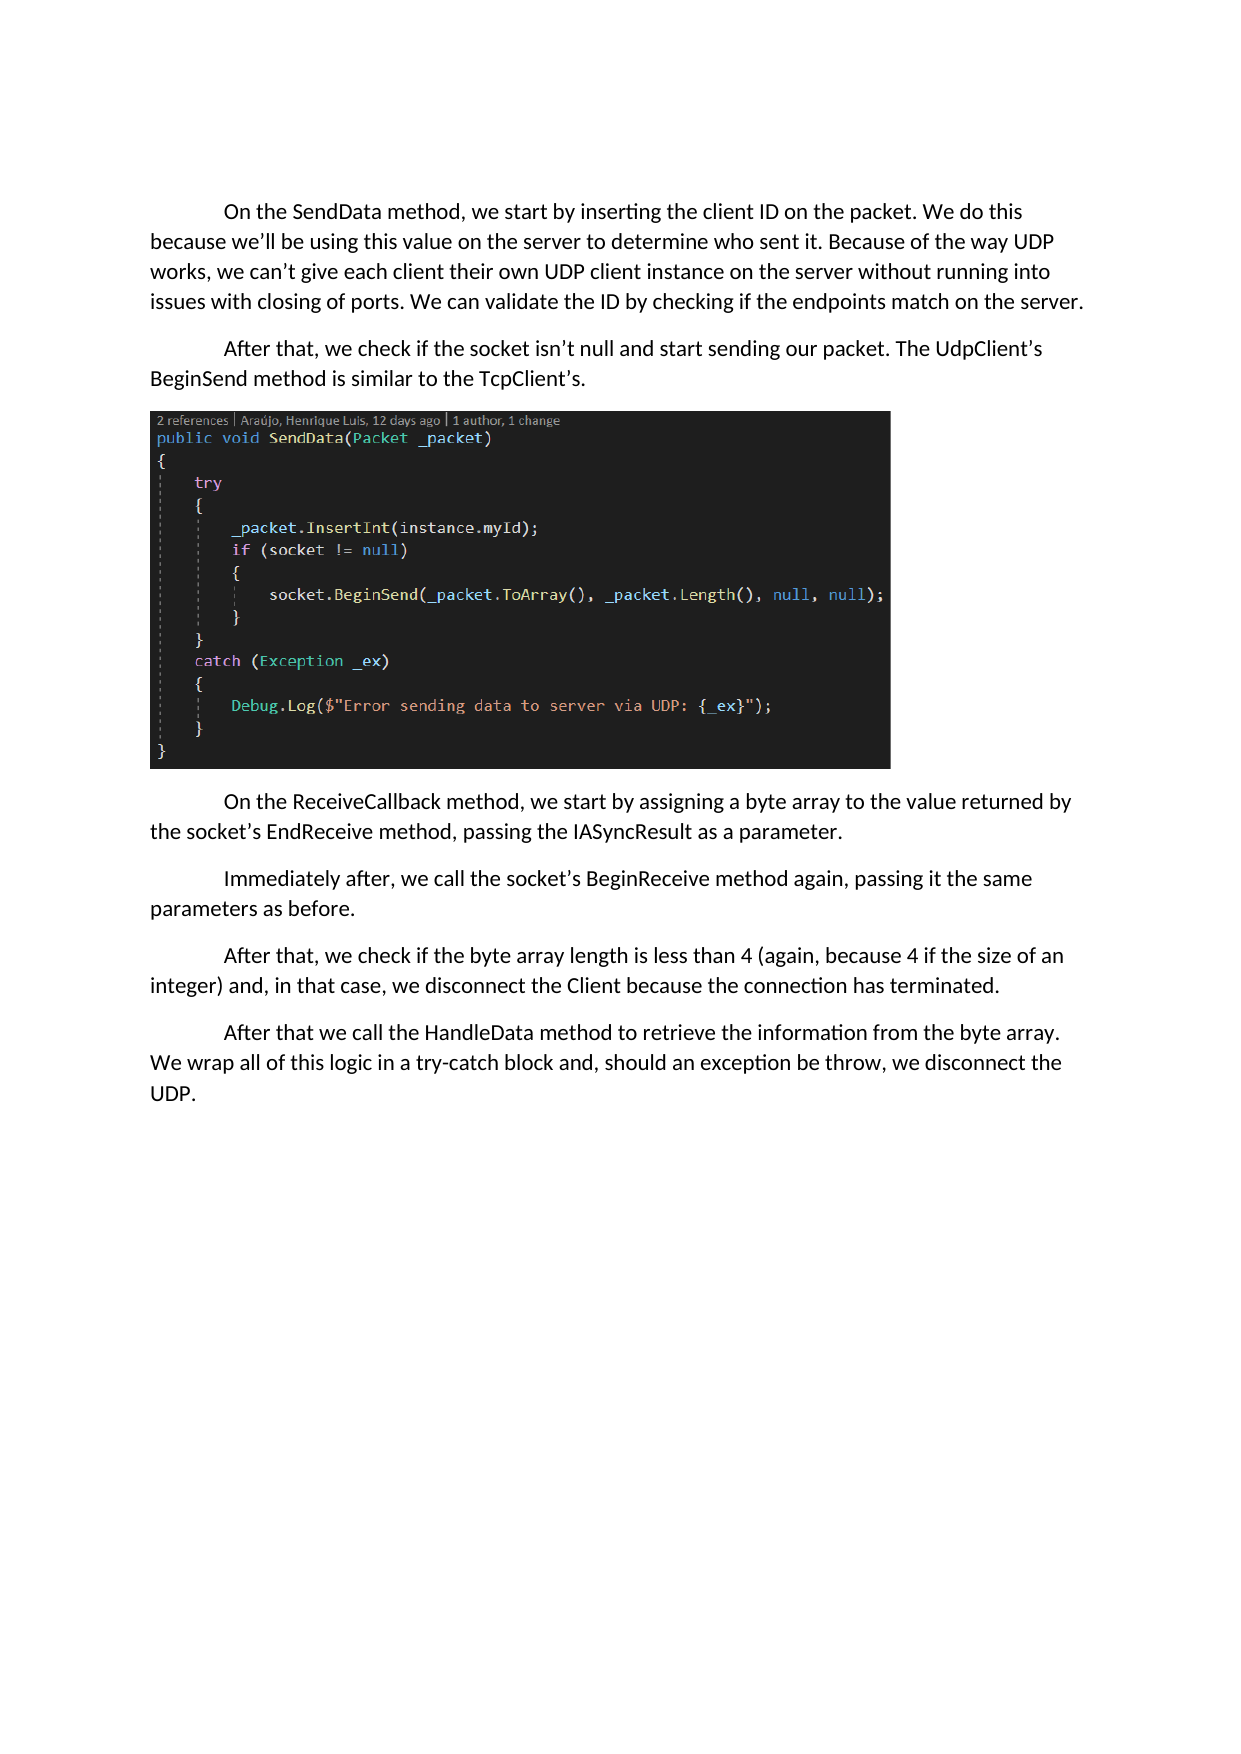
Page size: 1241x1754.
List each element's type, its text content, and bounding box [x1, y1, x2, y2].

text After that, we check if the byte array length is less than 4 (again, because 4 if the size of an integer) and, in that case, we disconnect the Client because the connection has terminated. [150, 941, 1090, 999]
text On the ReceiveCallback method, we start by assigning a byte array to the value returned by the socket’s EndReceive method, passing the IASyncResult as a parameter. [150, 787, 1090, 845]
text Immediately after, we call the socket’s BeginReceive method again, passing it the same parameters as before. [150, 864, 1090, 922]
text After that we call the HandleData method to retrieve the information from the byte array. We wrap all of this logic in a try-catch block and, should an exception be throw, we disconnect the UDP. [150, 1018, 1090, 1107]
picture [150, 411, 891, 769]
text On the SendData method, we start by inserting the client ID on the packet. We do this because we’ll be using this value on the server to determine who sent it. Because of the way UDP works, we can’t give each client their own UDP client instance on the server without running into issues with closing of ports. We can validate the ID by checking if the endpoints match on the server. [150, 197, 1090, 316]
text After that, we check if the socket isn’t null and start sending our packet. The UdpClient’s BeginSend method is similar to the TcpClient’s. [150, 334, 1090, 393]
